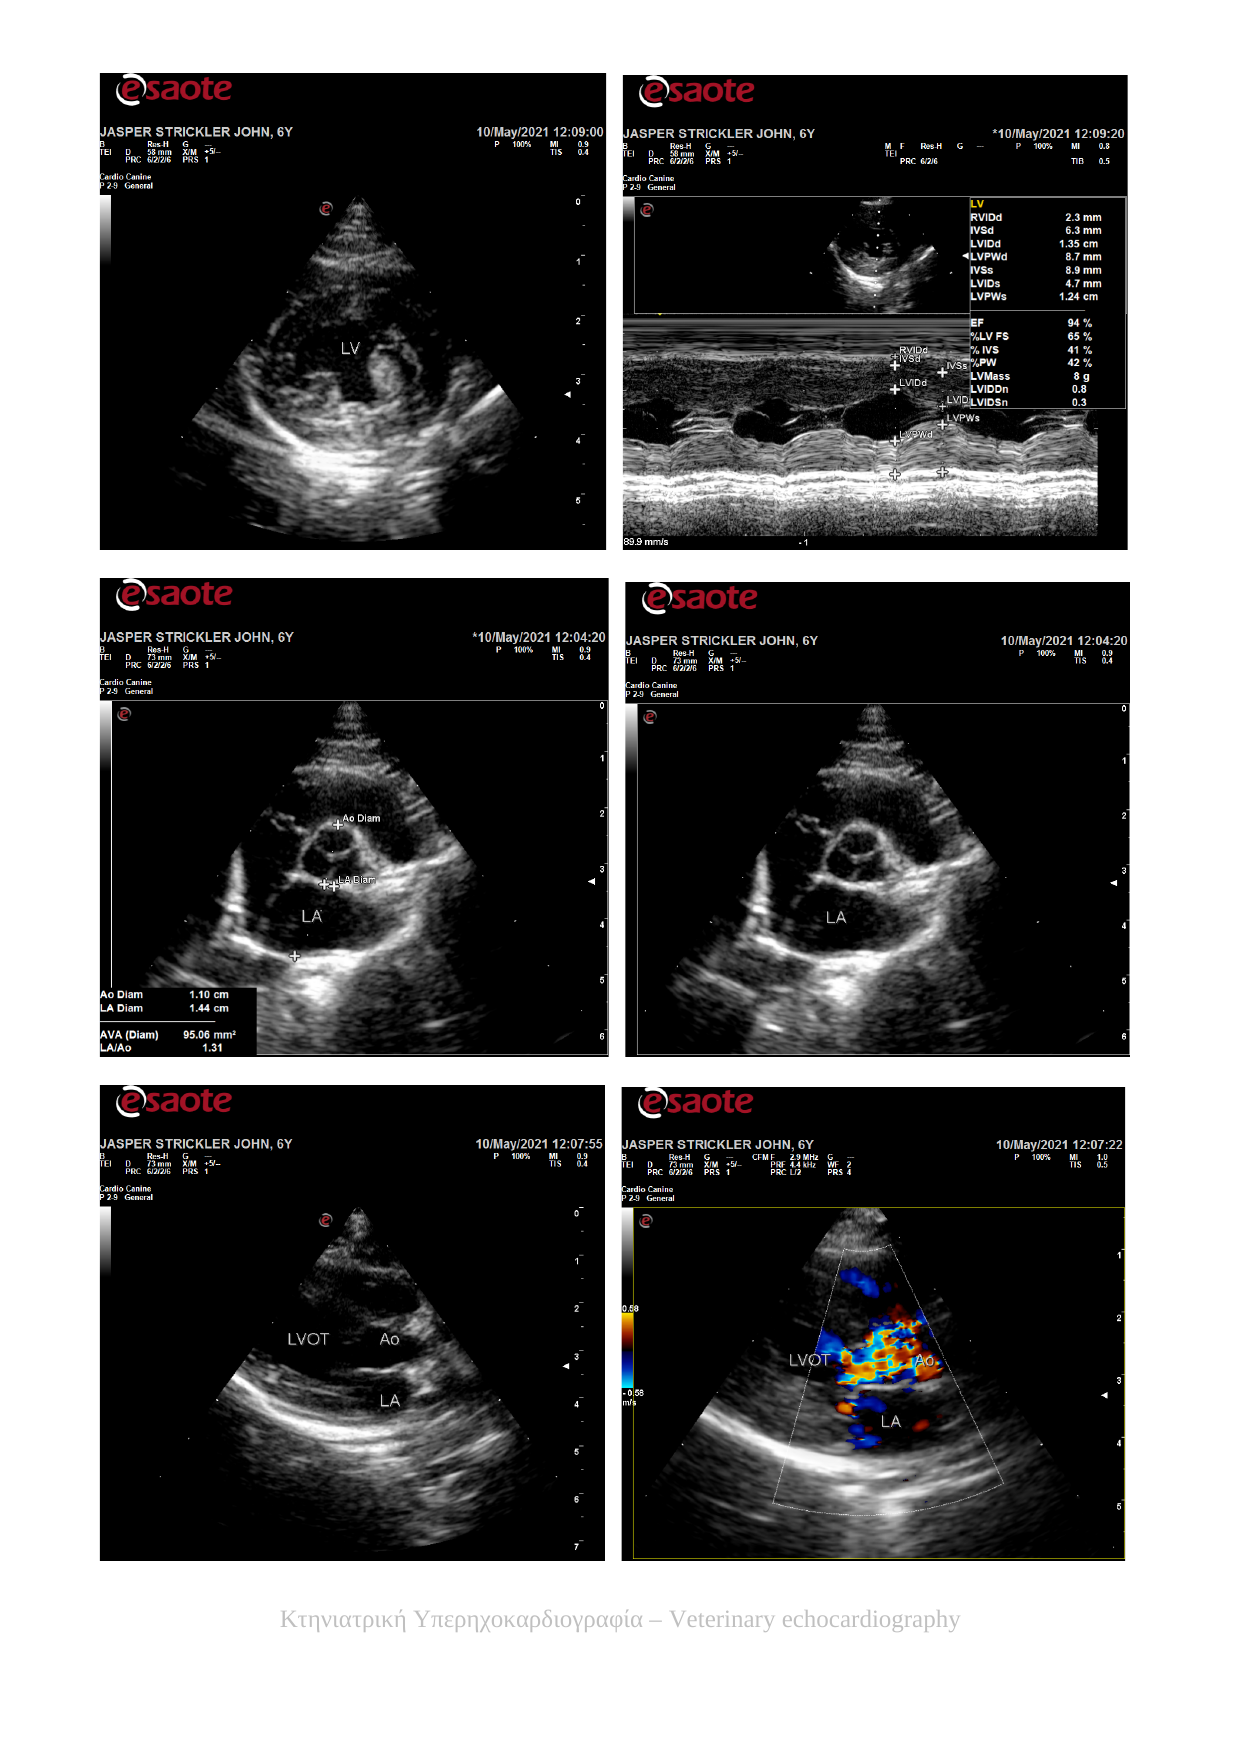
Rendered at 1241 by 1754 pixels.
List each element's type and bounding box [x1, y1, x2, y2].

picture [99, 1085, 605, 1561]
picture [621, 1087, 1126, 1561]
picture [625, 582, 1130, 1057]
picture [99, 578, 609, 1057]
picture [622, 75, 1128, 550]
picture [99, 73, 607, 550]
